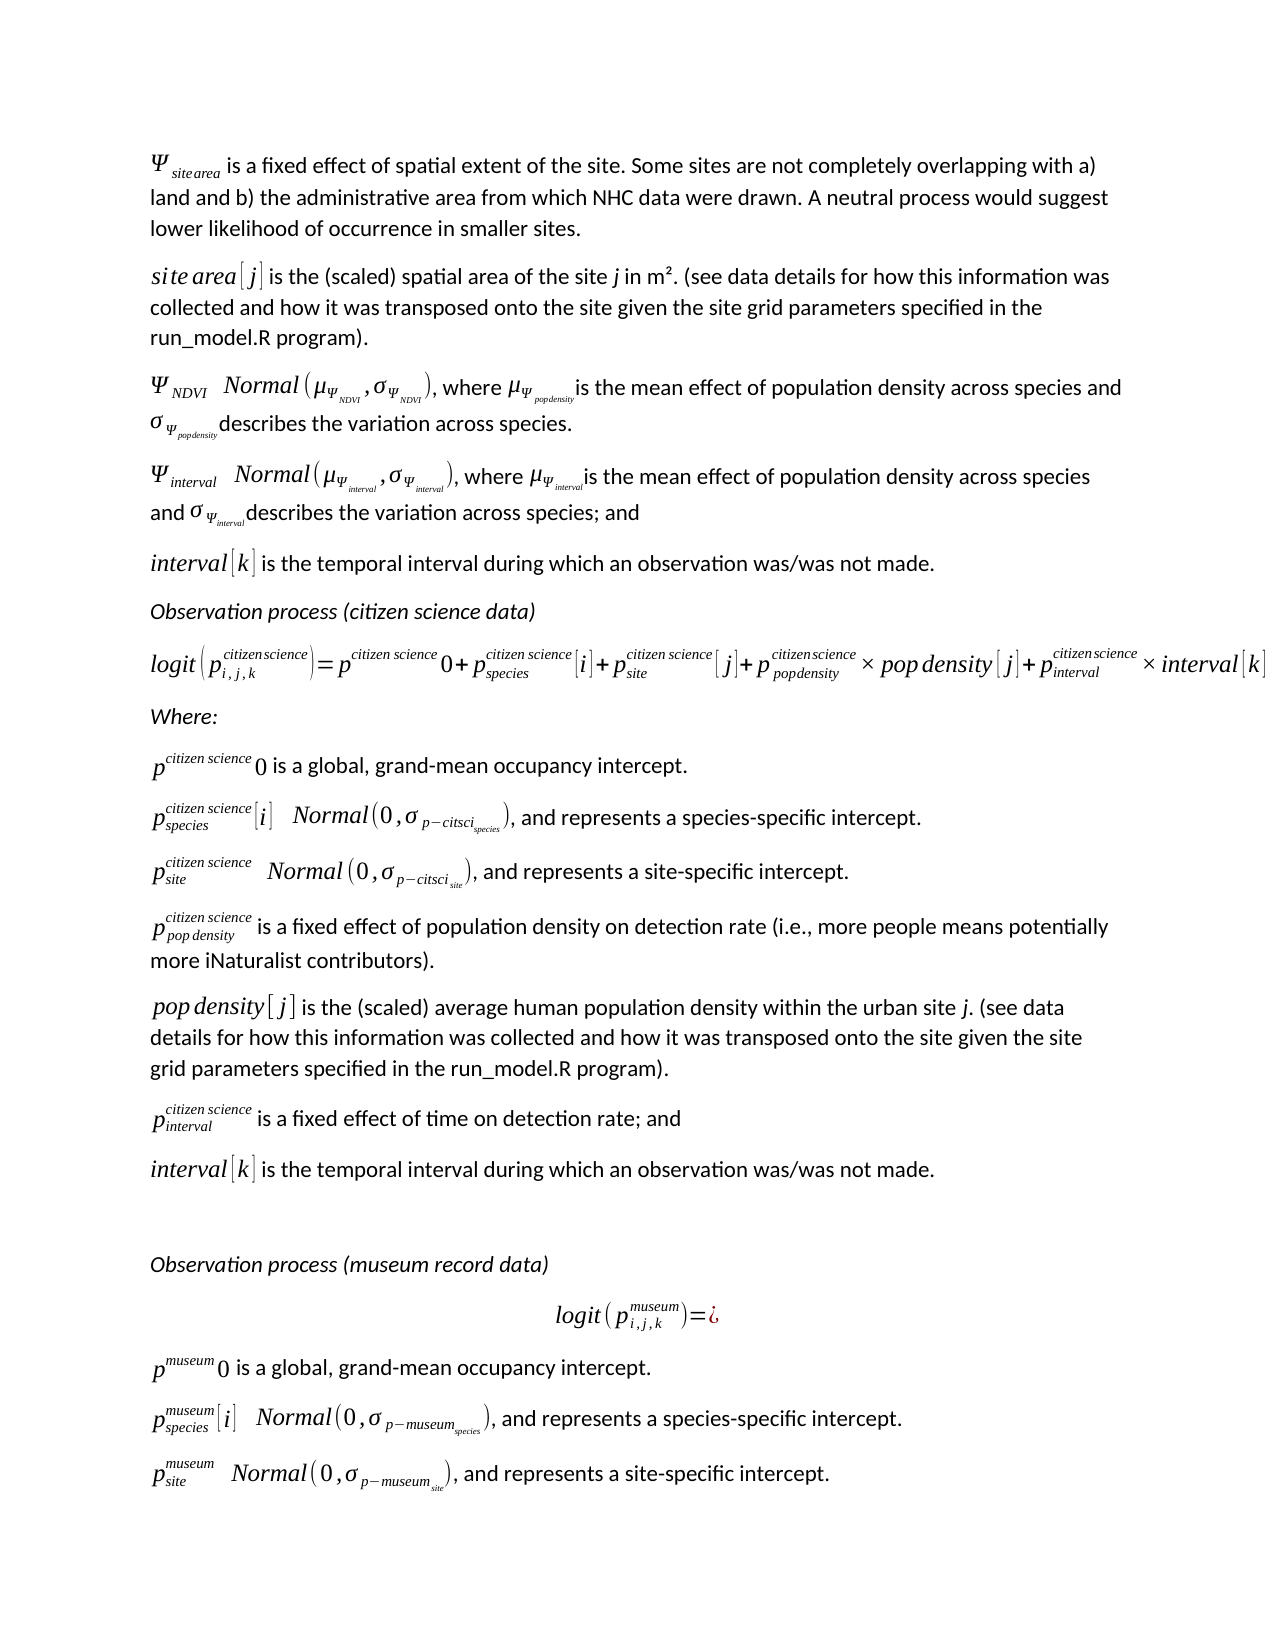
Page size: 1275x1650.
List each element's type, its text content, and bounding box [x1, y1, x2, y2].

text is a fixed effect of spatial extent of the site. Some sites are not completely overlapping with a) land and b) the administrative area from which NHC data were drawn. A neutral process would suggest lower likelihood of occurrence in smaller sites. [150, 150, 1125, 242]
text Where: [150, 702, 1125, 730]
text , where is the mean effect of population density across species and describes the variation across species; and [150, 459, 1125, 529]
text is the temporal interval during which an observation was/was not made. [150, 1154, 1125, 1185]
text is a global, grand-mean occupancy intercept. [150, 1351, 1125, 1382]
text , where is the mean effect of population density across species and describes the variation across species. [150, 370, 1125, 440]
text is the temporal interval during which an observation was/was not made. [150, 548, 1125, 578]
text , and represents a species-specific intercept. [150, 1401, 1125, 1436]
text Observation process (citizen science data) [150, 597, 1125, 625]
text Observation process (museum record data) [150, 1251, 1125, 1278]
text is a global, grand-mean occupancy intercept. [150, 749, 1125, 780]
text is the (scaled) average human population density within the urban site j. (see data details for how this information was collected and how it was transposed onto the site given the site grid parameters specified in the run_model.R program). [150, 993, 1125, 1082]
text is the (scaled) spatial area of the site j in m². (see data details for how this information was collected and how it was transposed onto the site given the site grid parameters specified in the run_model.R program). [150, 261, 1125, 352]
text is a fixed effect of population density on detection rate (i.e., more people means potentially more iNaturalist contributors). [150, 909, 1125, 974]
text , and represents a species-specific intercept. [150, 799, 1125, 834]
text is a fixed effect of time on detection rate; and [150, 1101, 1125, 1135]
text , and represents a site-specific intercept. [150, 1455, 1125, 1492]
text , and represents a site-specific intercept. [150, 853, 1125, 890]
